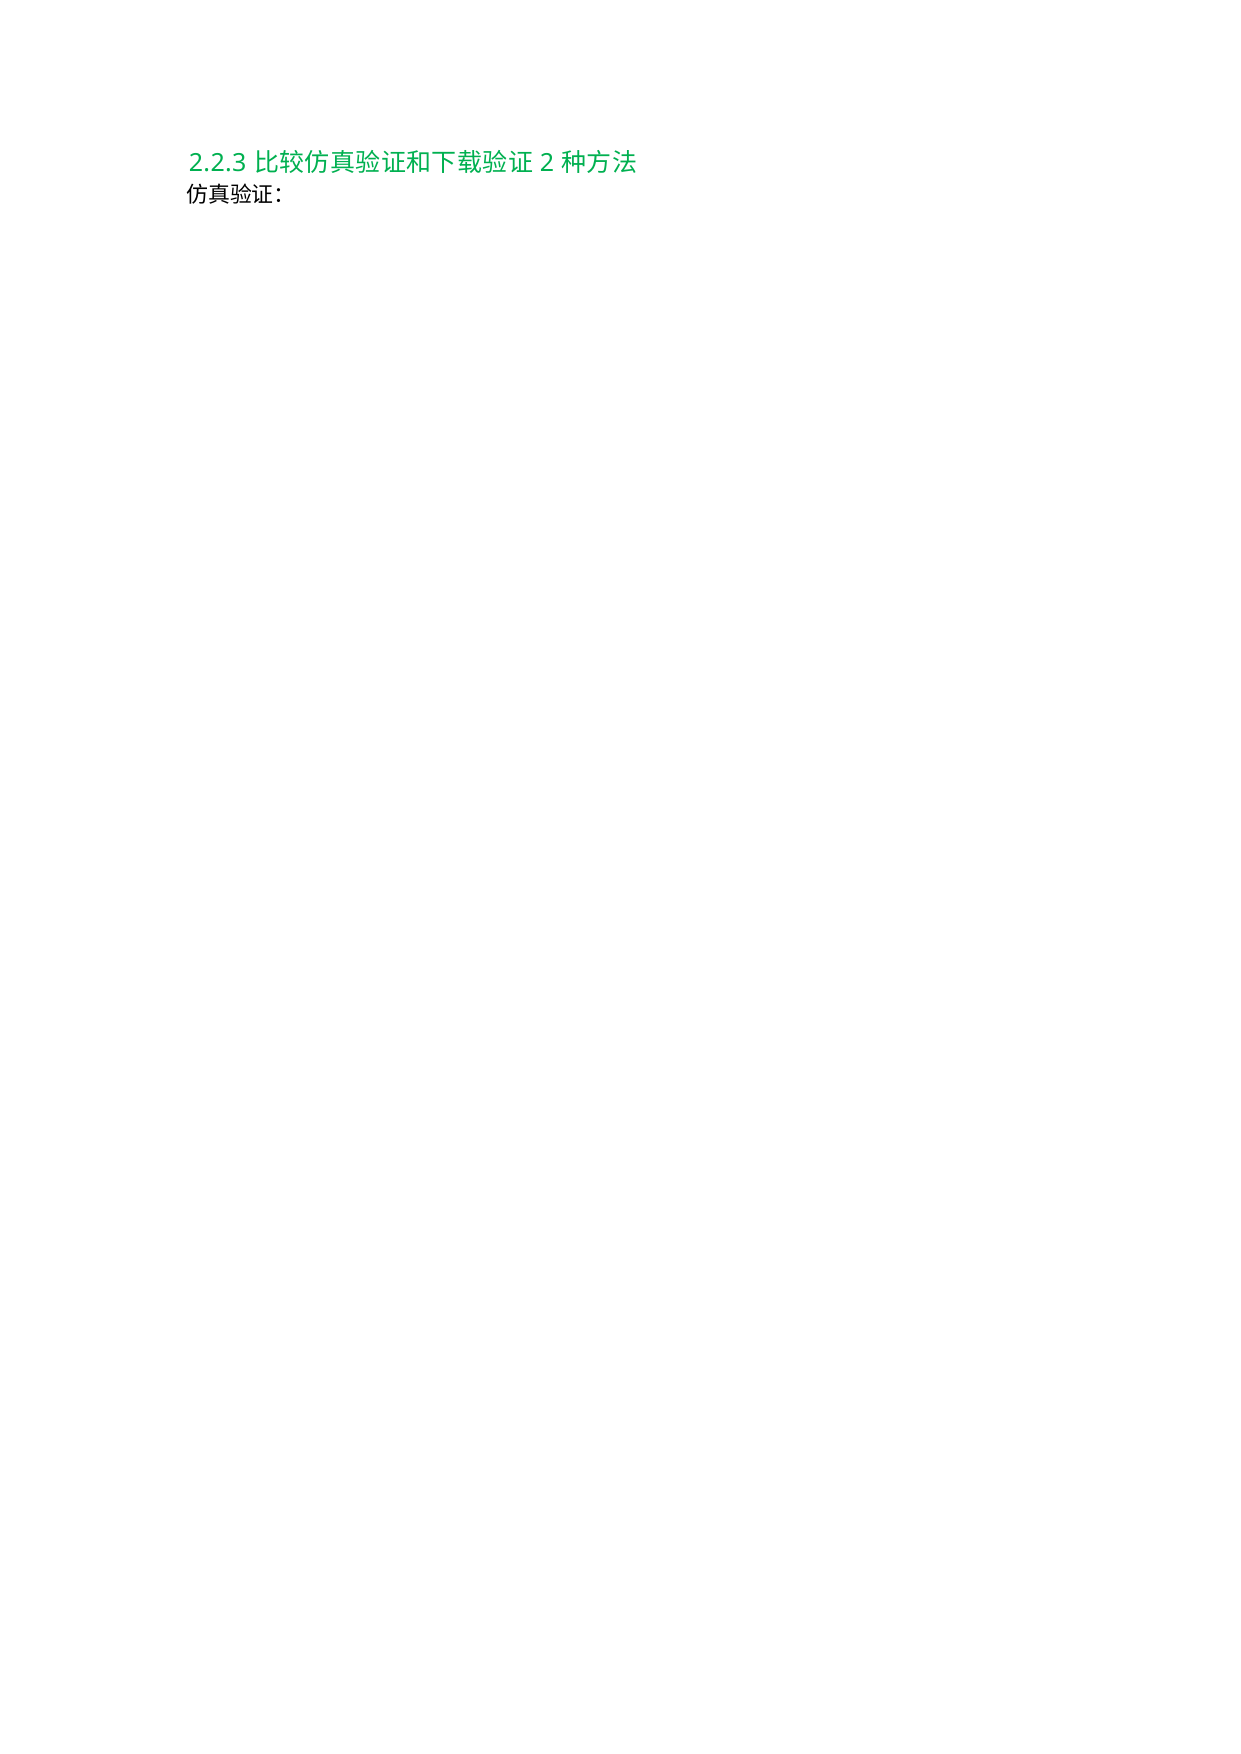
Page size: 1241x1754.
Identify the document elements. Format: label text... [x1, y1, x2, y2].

text 仿真验证： [186, 177, 1054, 208]
text 2.2.3 比较仿真验证和下载验证 2 种方法 [188, 149, 1054, 177]
